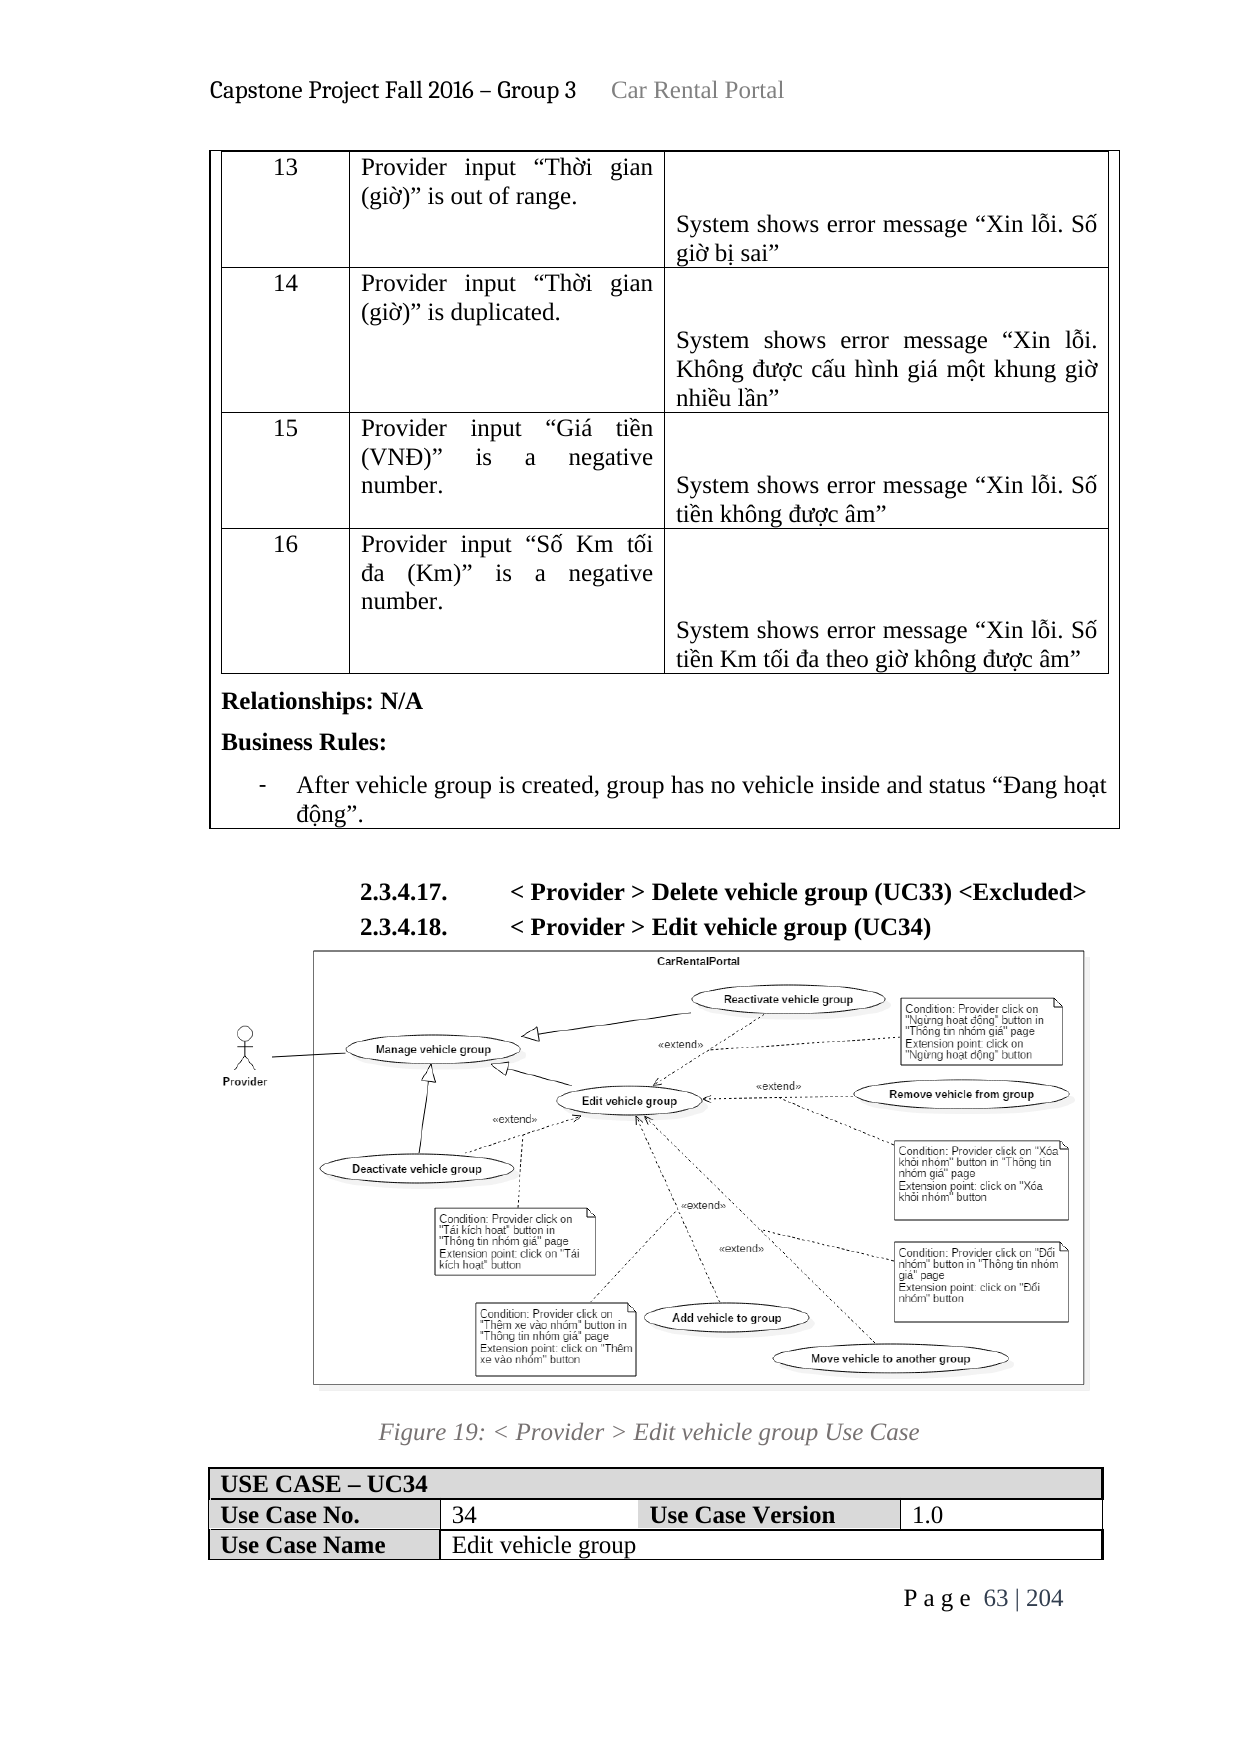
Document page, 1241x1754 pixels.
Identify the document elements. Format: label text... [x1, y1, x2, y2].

text Figure 19: < Provider > Edit vehicle group Use Case [210, 1417, 1090, 1446]
picture [210, 943, 1097, 1399]
subtitle < Provider > Edit vehicle group (UC34) [360, 912, 1090, 941]
table_cell 1.0 [901, 1500, 1102, 1528]
table_cell 34 [441, 1500, 638, 1528]
table_header USE CASE – UC34 [210, 1469, 1101, 1498]
table_cell Use Case No. [209, 1499, 440, 1528]
subtitle < Provider > Delete vehicle group (UC33) <Excluded> [360, 877, 1090, 906]
table_cell Edit vehicle group [441, 1531, 1101, 1559]
table_cell Use Case Version [638, 1500, 900, 1528]
table_cell Use Case Name [210, 1530, 439, 1559]
